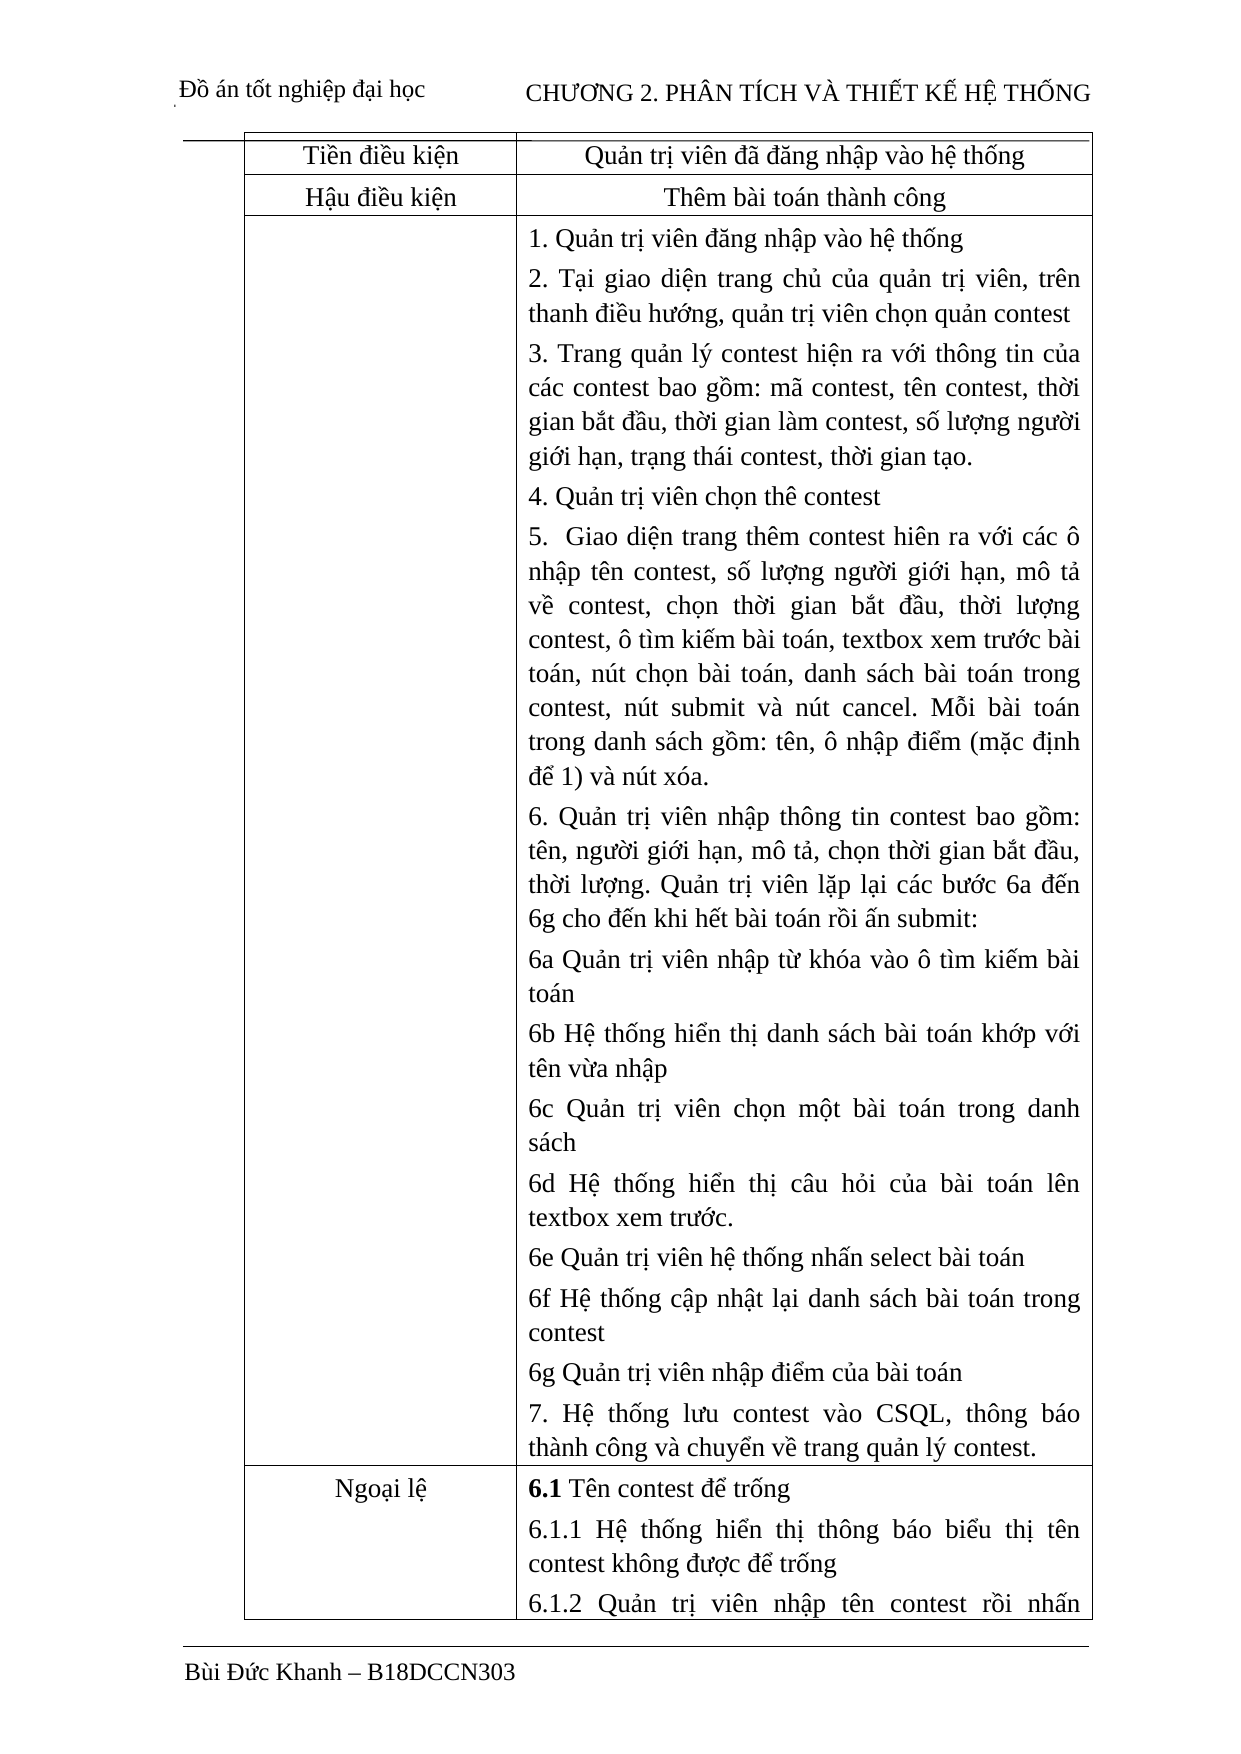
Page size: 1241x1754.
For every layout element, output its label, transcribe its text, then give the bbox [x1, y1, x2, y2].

table_cell Quản trị viên đã đăng nhập vào hệ thống [517, 133, 1092, 173]
table_cell Ngoại lệ [245, 1466, 516, 1618]
table_cell Tiền điều kiện [245, 133, 516, 173]
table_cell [517, 1466, 1092, 1618]
table_cell Hậu điều kiện [245, 175, 516, 215]
table_cell 1. Quản trị viên đăng nhập vào hệ thống 2. Tại giao diện trang chủ của quản trị viên, trên thanh điều hướng, quản trị viên chọn quản contest 3. Trang quản lý contest hiện ra với thông tin của các contest bao gồm: mã contest, tên contest, thời gian bắt đầu, thời gian làm contest, số lượng người giới hạn, trạng thái contest, thời gian tạo. 4. Quản trị viên chọn thê contest 5. Giao diện trang thêm contest hiên ra với các ô nhập tên contest, số lượng người giới hạn, mô tả về contest, chọn thời gian bắt đầu, thời lượng contest, ô tìm kiếm bài toán, textbox xem trước bài toán, nút chọn bài toán, danh sách bài toán trong contest, nút submit và nút cancel. Mỗi bài toán trong danh sách gồm: tên, ô nhập điểm (mặc định để 1) và nút xóa. 6. Quản trị viên nhập thông tin contest bao gồm: tên, người giới hạn, mô tả, chọn thời gian bắt đầu, thời lượng. Quản trị viên lặp lại các bước 6a đến 6g cho đến khi hết bài toán rồi ấn submit: 6a Quản trị viên nhập từ khóa vào ô tìm kiếm bài toán 6b Hệ thống hiển thị danh sách bài toán khớp với tên vừa nhập 6c Quản trị viên chọn một bài toán trong danh sách 6d Hệ thống hiển thị câu hỏi của bài toán lên textbox xem trước. 6e Quản trị viên hệ thống nhấn select bài toán 6f Hệ thống cập nhật lại danh sách bài toán trong contest 6g Quản trị viên nhập điểm của bài toán 7. Hệ thống lưu contest vào CSQL, thông báo thành công và chuyển về trang quản lý contest. [517, 216, 1092, 1465]
table_cell [245, 216, 516, 1465]
table_cell Thêm bài toán thành công [517, 175, 1092, 215]
